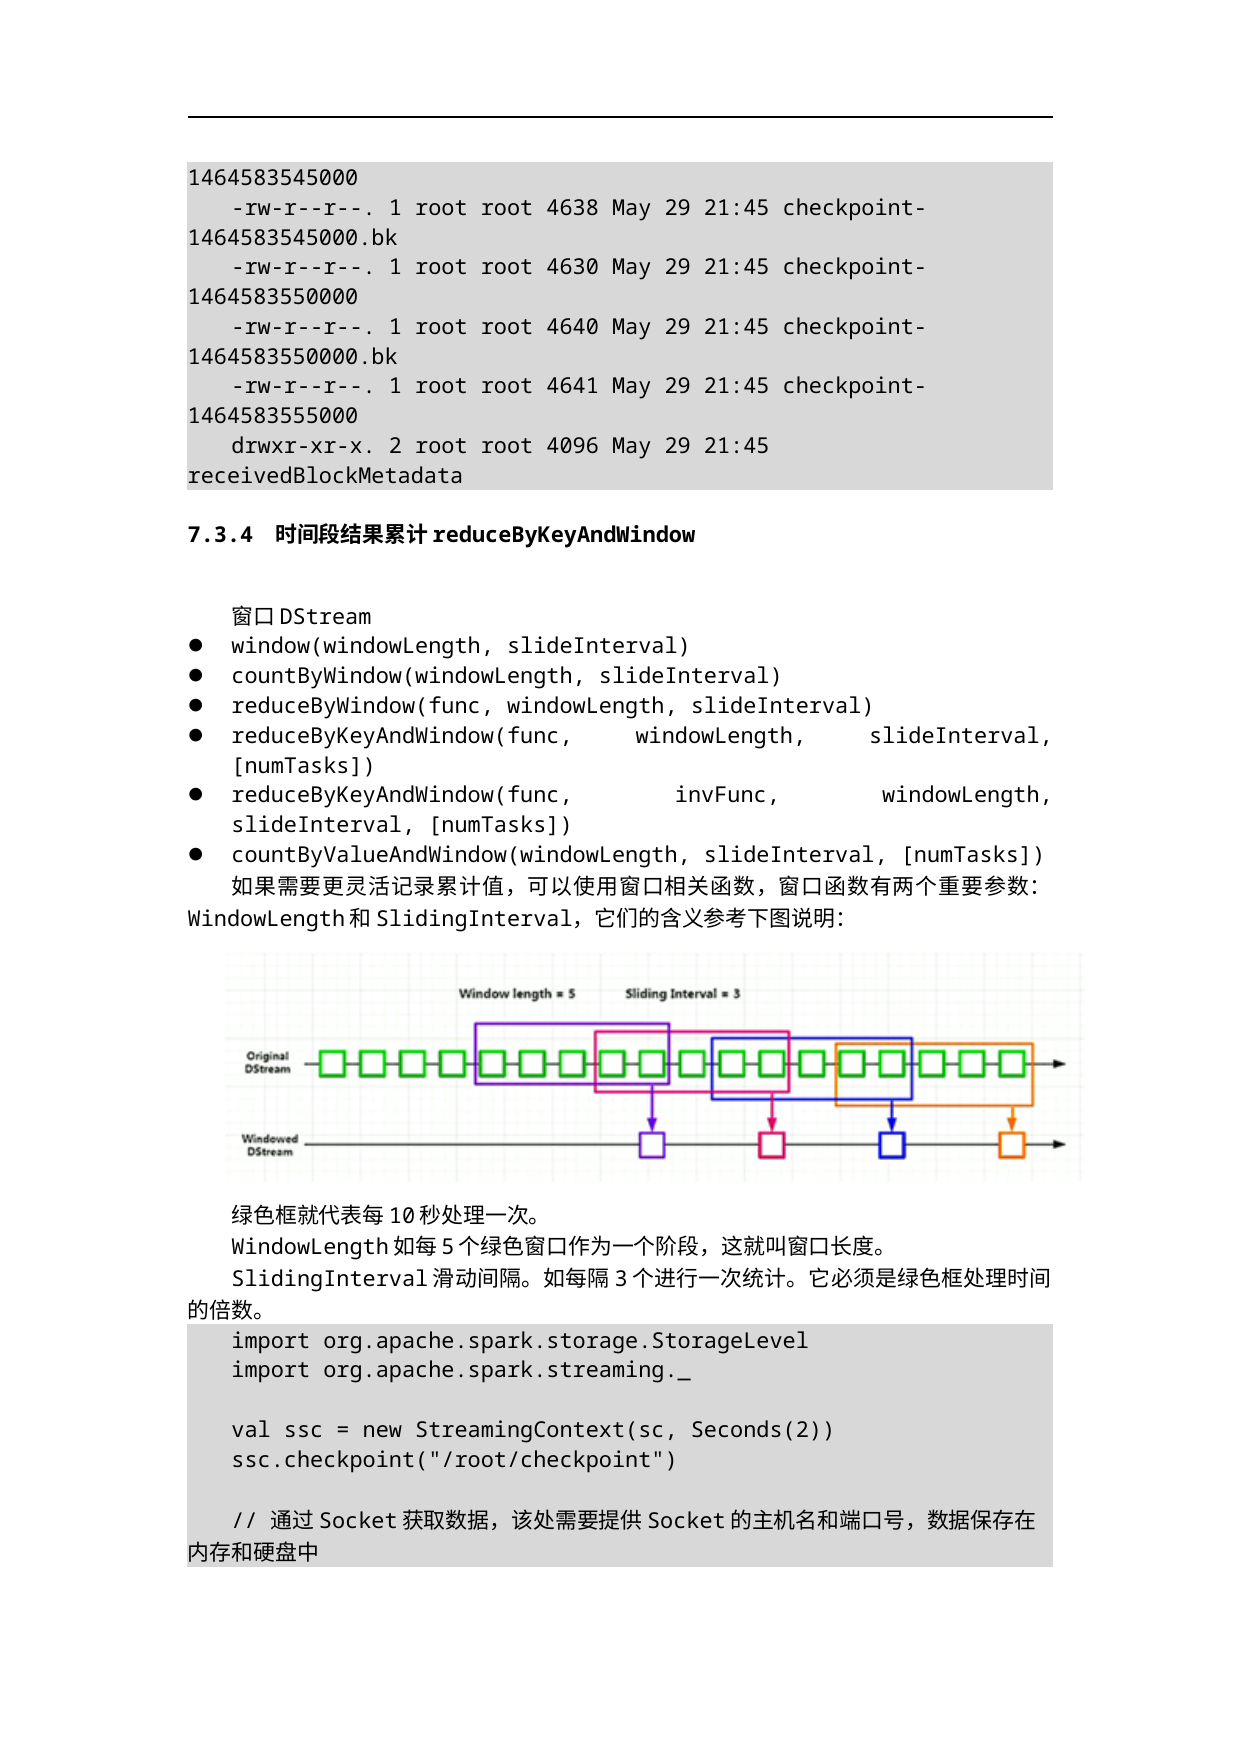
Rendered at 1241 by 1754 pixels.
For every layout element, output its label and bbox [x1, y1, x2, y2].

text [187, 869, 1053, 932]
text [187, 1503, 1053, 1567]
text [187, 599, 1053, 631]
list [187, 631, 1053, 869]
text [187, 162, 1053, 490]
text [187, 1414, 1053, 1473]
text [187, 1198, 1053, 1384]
picture [225, 948, 1091, 1182]
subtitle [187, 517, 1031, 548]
